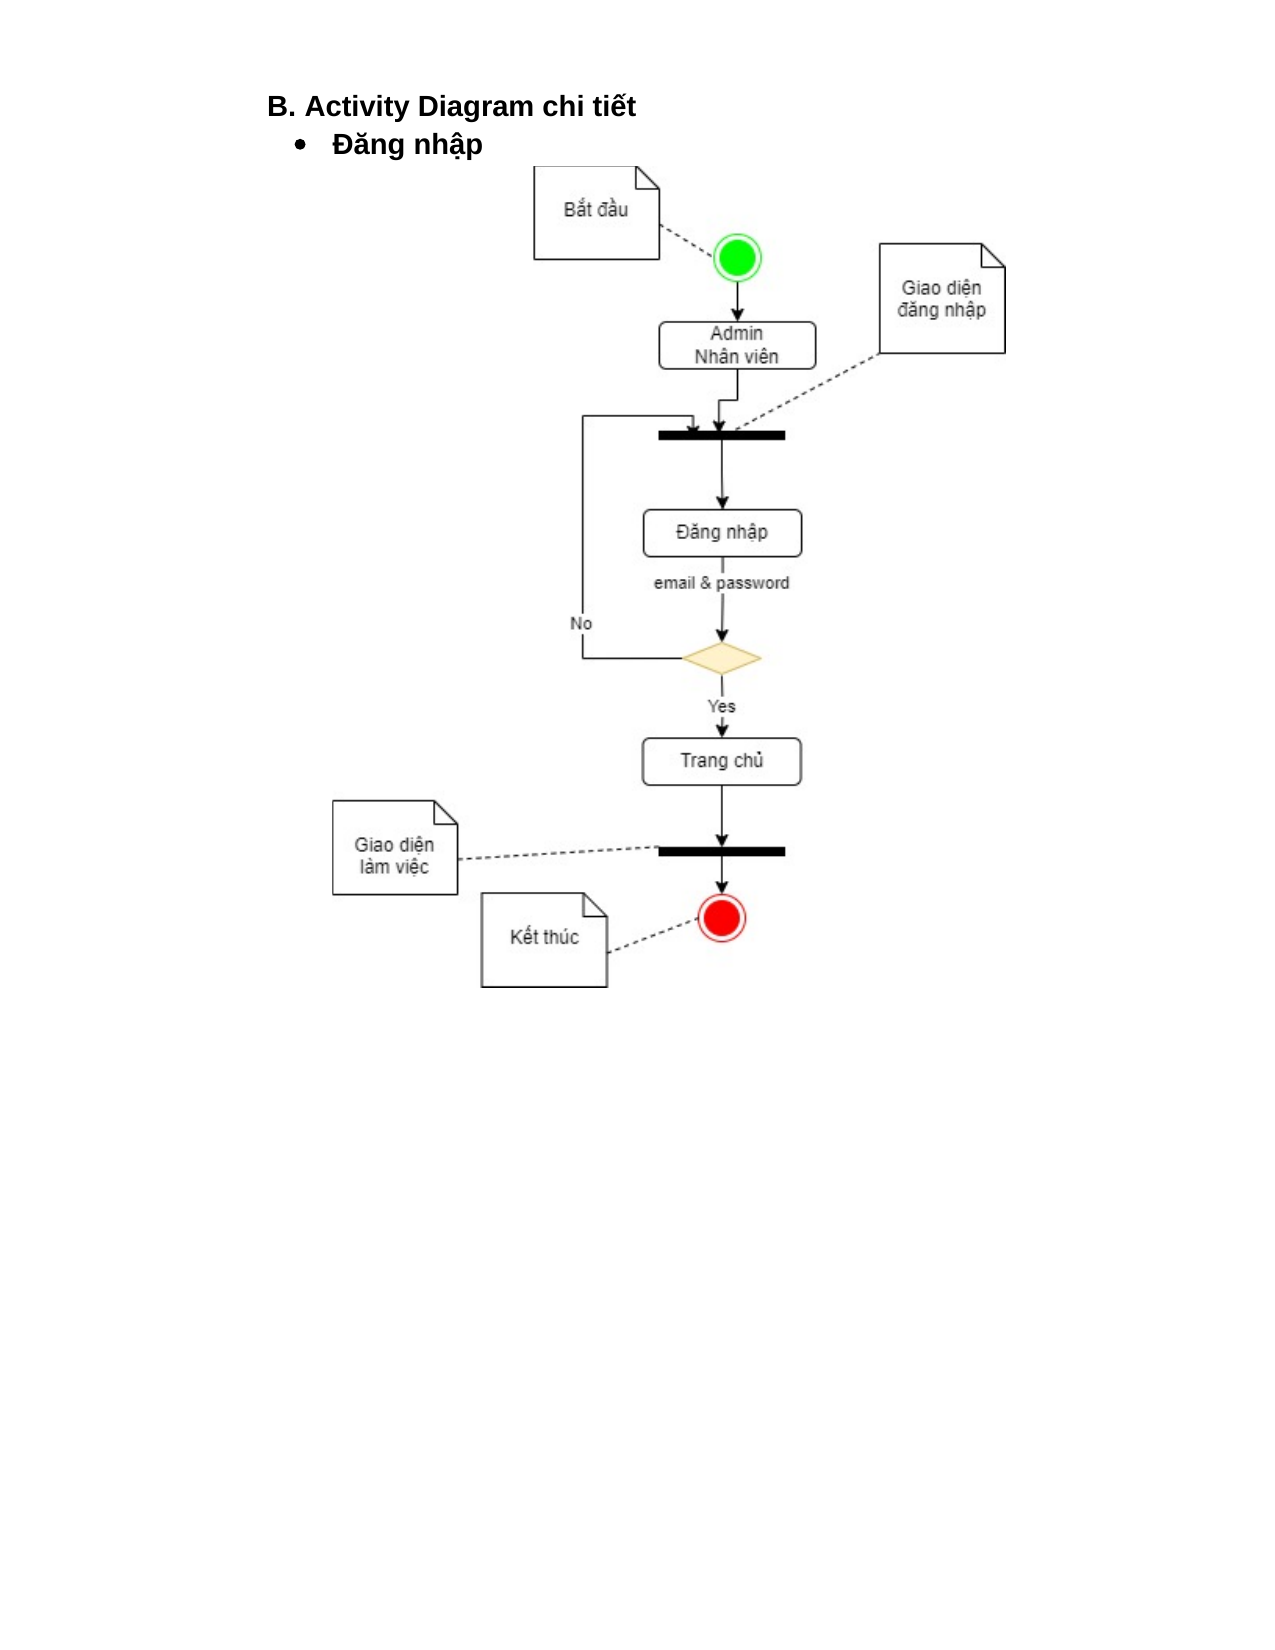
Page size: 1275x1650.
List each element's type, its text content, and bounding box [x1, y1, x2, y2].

list Đăng nhập [295, 127, 1186, 161]
list Activity Diagram chi tiết [267, 89, 1186, 122]
picture [332, 166, 1006, 988]
